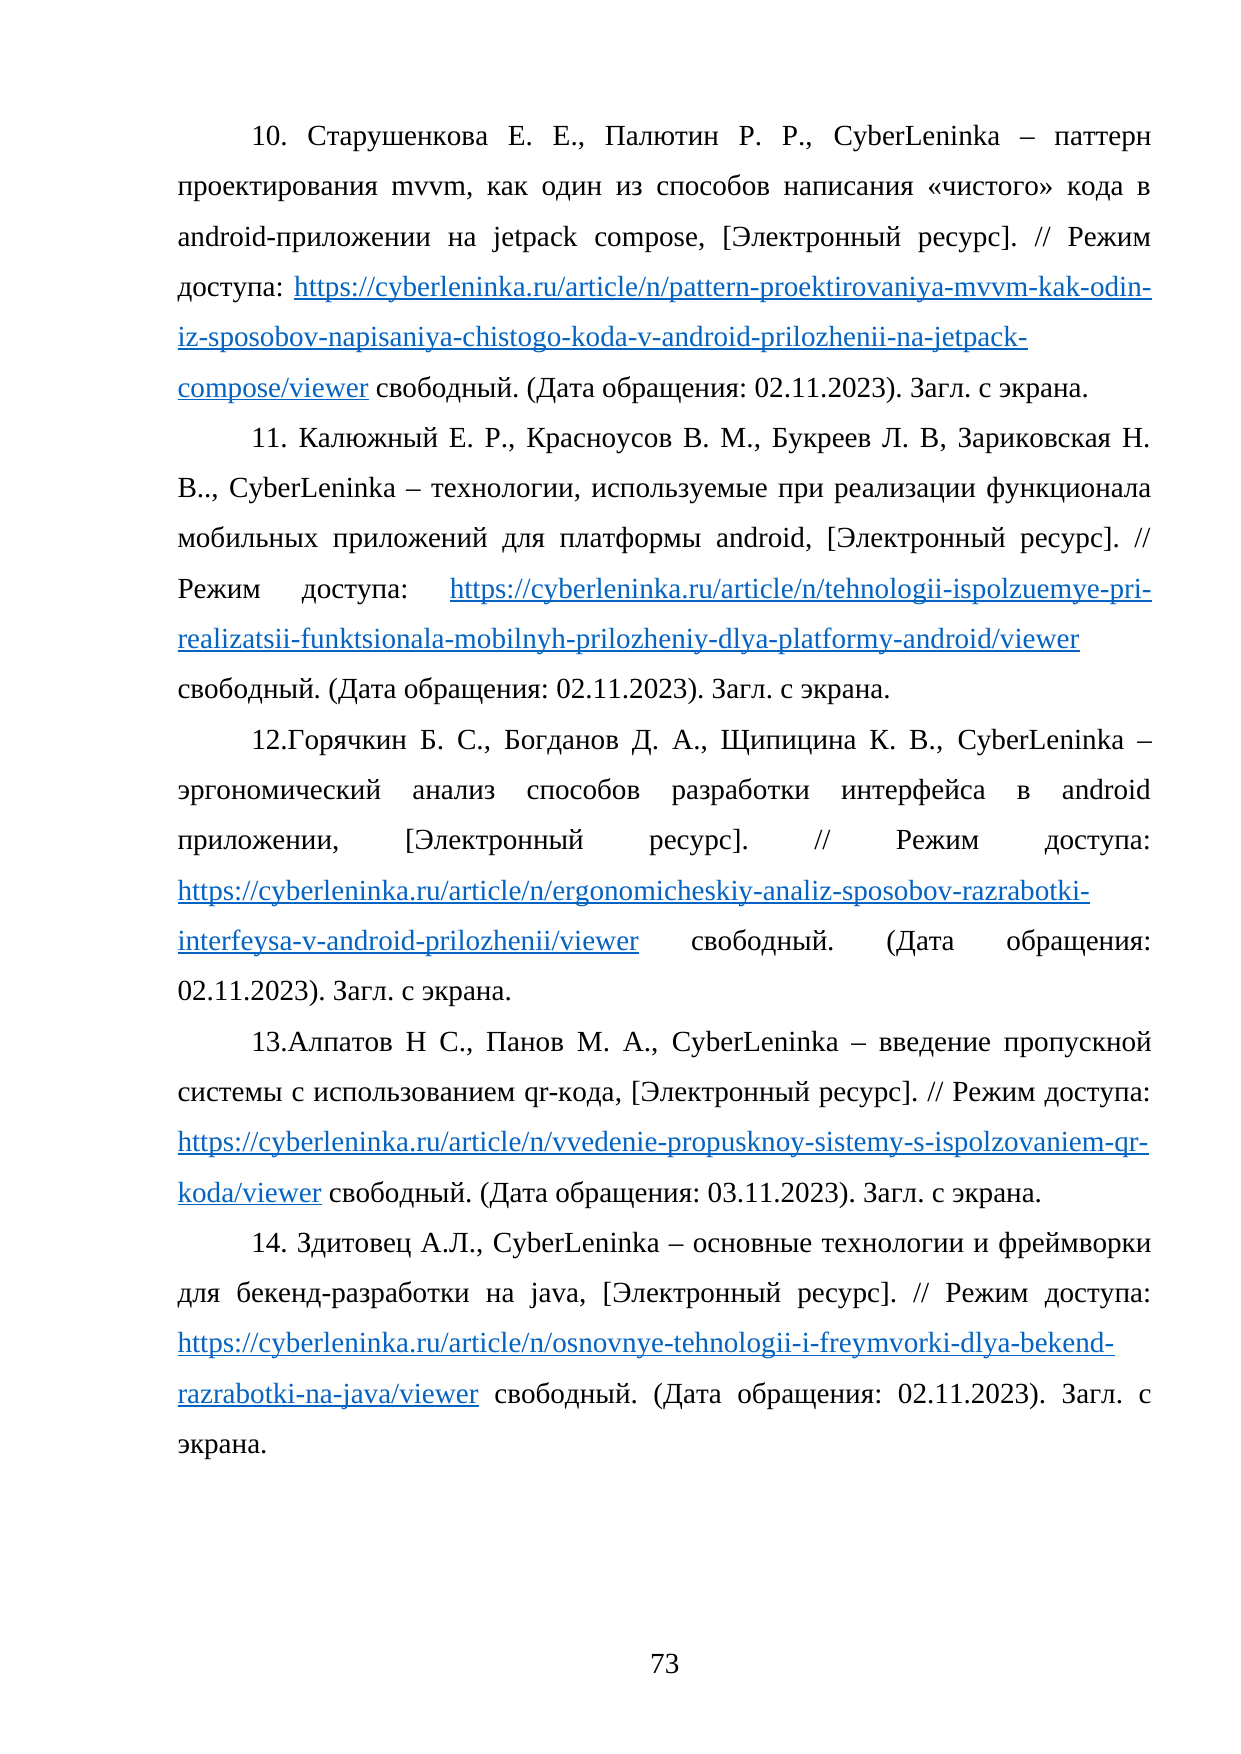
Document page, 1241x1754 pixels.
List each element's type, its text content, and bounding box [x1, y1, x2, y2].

list Здитовец А.Л., CyberLeninka – основные технологии и фреймворки для бекенд-разработки на java, [Электронный ресурс]. // Режим доступа: https://cyberleninka.ru/article/n/osnovnye-tehnologii-i-freymvorki-dlya-bekend-razrabotki-na-java/viewer свободный. (Дата обращения: 02.11.2023). Загл. с экрана. [177, 1225, 1152, 1460]
list Алпатов Н С., Панов М. А., CyberLeninka – введение пропускной системы с использованием qr-кода, [Электронный ресурс]. // Режим доступа: https://cyberleninka.ru/article/n/vvedenie-propusknoy-sistemy-s-ispolzovaniem-qr-koda/viewer свободный. (Дата обращения: 03.11.2023). Загл. с экрана. [177, 1024, 1152, 1208]
list Горячкин Б. С., Богданов Д. А., Щипицина К. В., CyberLeninka – эргономический анализ способов разработки интерфейса в android приложении, [Электронный ресурс]. // Режим доступа: https://cyberleninka.ru/article/n/ergonomicheskiy-analiz-sposobov-razrabotki-interfeysa-v-android-prilozhenii/viewer свободный. (Дата обращения: 02.11.2023). Загл. с экрана. [177, 722, 1152, 1007]
list Старушенкова Е. Е., Палютин Р. Р., CyberLeninka – паттерн проектирования mvvm, как один из способов написания «чистого» кода в android-приложении на jetpack compose, [Электронный ресурс]. // Режим доступа: https://cyberleninka.ru/article/n/pattern-proektirovaniya-mvvm-kak-odin-iz-sposobov-napisaniya-chistogo-koda-v-android-prilozhenii-na-jetpack-compose/viewer свободный. (Дата обращения: 02.11.2023). Загл. с экрана. [177, 118, 1152, 403]
list Калюжный Е. Р., Красноусов В. М., Букреев Л. В, Зариковская Н. В.., CyberLeninka – технологии, используемые при реализации функционала мобильных приложений для платформы android, [Электронный ресурс]. // Режим доступа: https://cyberleninka.ru/article/n/tehnologii-ispolzuemye-pri-realizatsii-funktsionala-mobilnyh-prilozheniy-dlya-platformy-android/viewer свободный. (Дата обращения: 02.11.2023). Загл. с экрана. [177, 420, 1152, 705]
